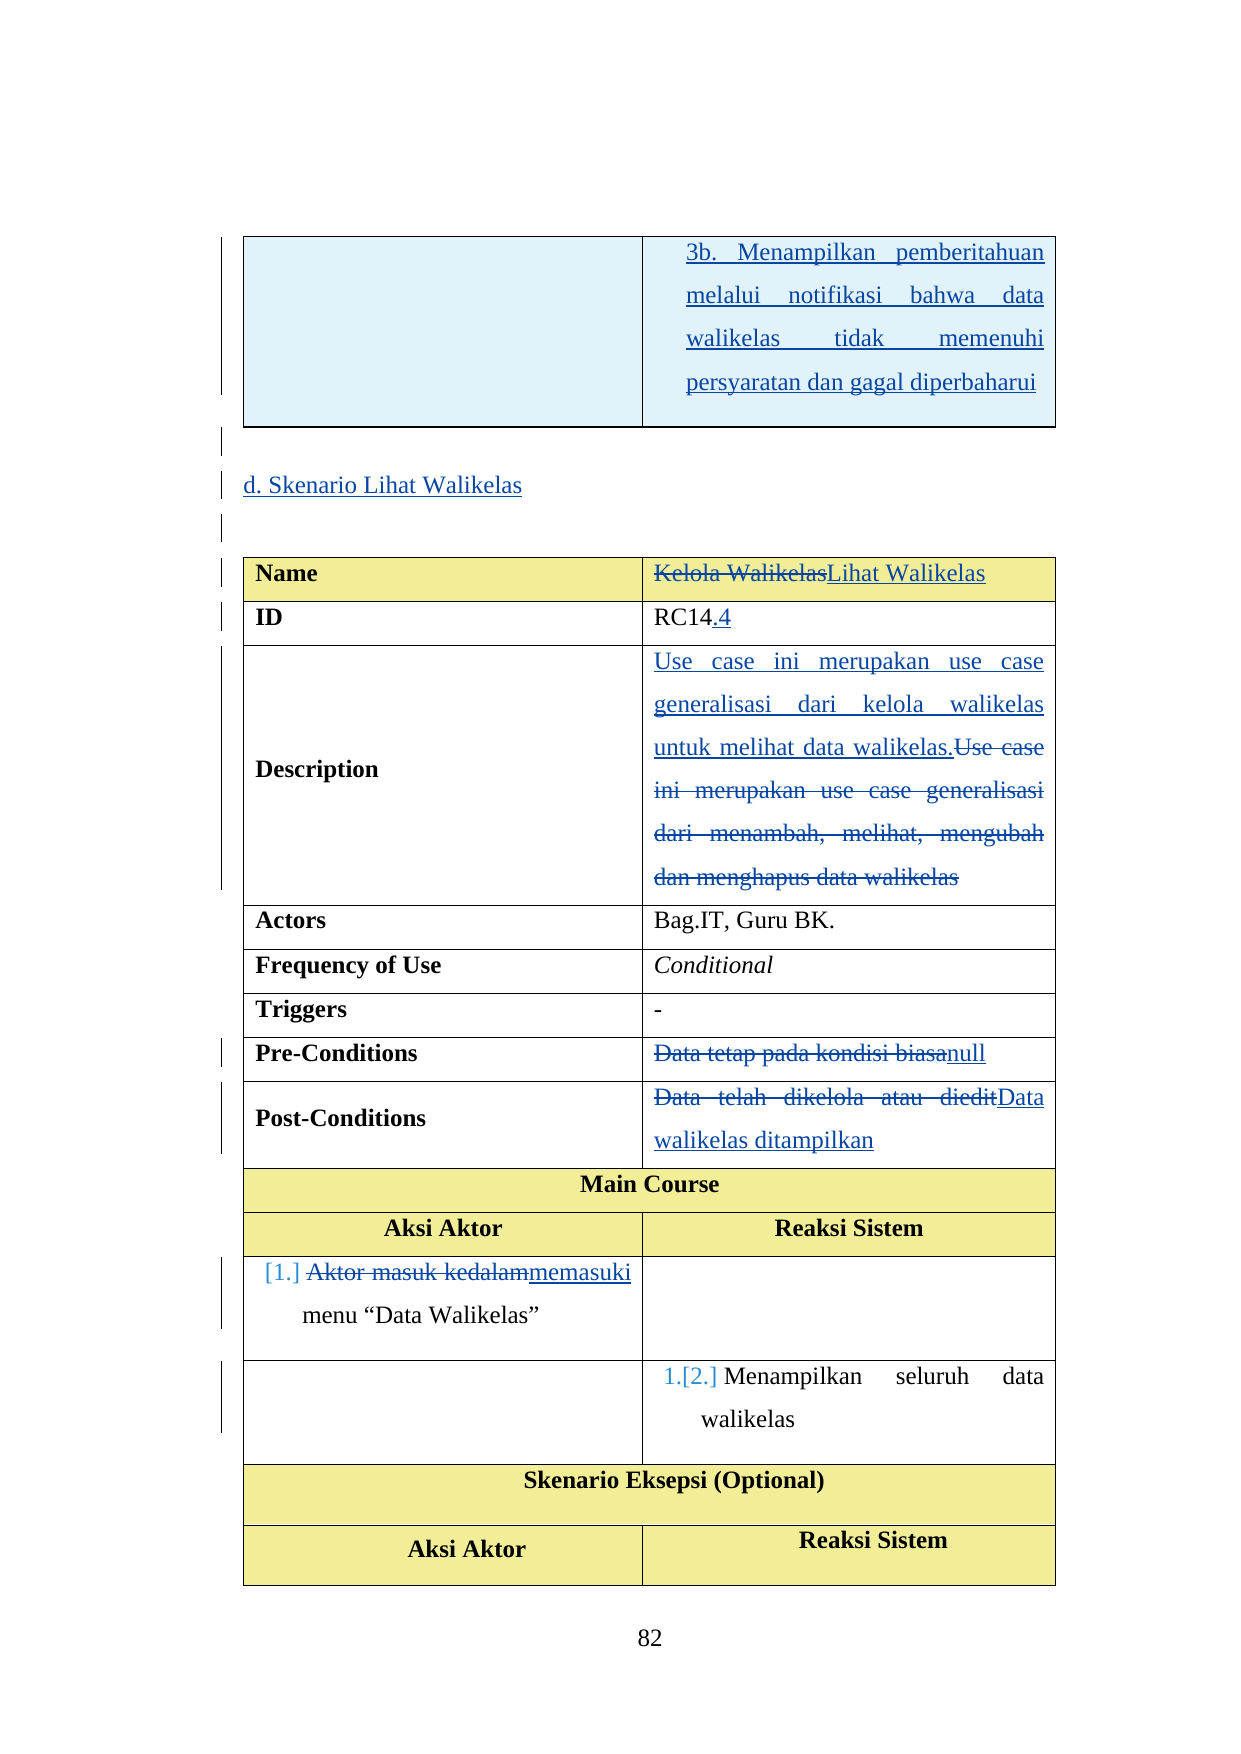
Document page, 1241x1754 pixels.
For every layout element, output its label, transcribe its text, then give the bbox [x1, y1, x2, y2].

table_cell RC14 [643, 602, 1055, 645]
table_cell [643, 1038, 1055, 1081]
table_cell Aksi Aktor [244, 1526, 642, 1585]
table_cell Description [244, 646, 642, 904]
table_cell Reaksi Sistem [643, 1526, 1055, 1585]
table_cell Frequency of Use [244, 950, 642, 993]
table_header Name [244, 558, 642, 601]
table_cell Pre-Conditions [244, 1038, 642, 1081]
table_cell Bag.IT, Guru BK. [643, 906, 1055, 949]
table_cell [643, 1257, 1055, 1360]
table_cell Menampilkan seluruh data walikelas [643, 1361, 1055, 1464]
table_cell Skenario Eksepsi (Optional) [244, 1465, 1055, 1524]
table_cell [643, 1082, 1055, 1168]
table_header [643, 558, 1055, 601]
table_cell ID [244, 602, 642, 645]
table_cell Aksi Aktor [244, 1213, 642, 1256]
table_cell [244, 1361, 642, 1464]
table_cell - [643, 994, 1055, 1037]
table_cell [643, 646, 1055, 904]
table_cell menu “Data Walikelas” [244, 1257, 642, 1360]
table_cell Post-Conditions [244, 1082, 642, 1168]
table_cell Triggers [244, 994, 642, 1037]
table_cell Conditional [643, 950, 1055, 993]
table_cell Reaksi Sistem [643, 1213, 1055, 1256]
table_cell Main Course [244, 1169, 1055, 1212]
table_cell Actors [244, 906, 642, 949]
